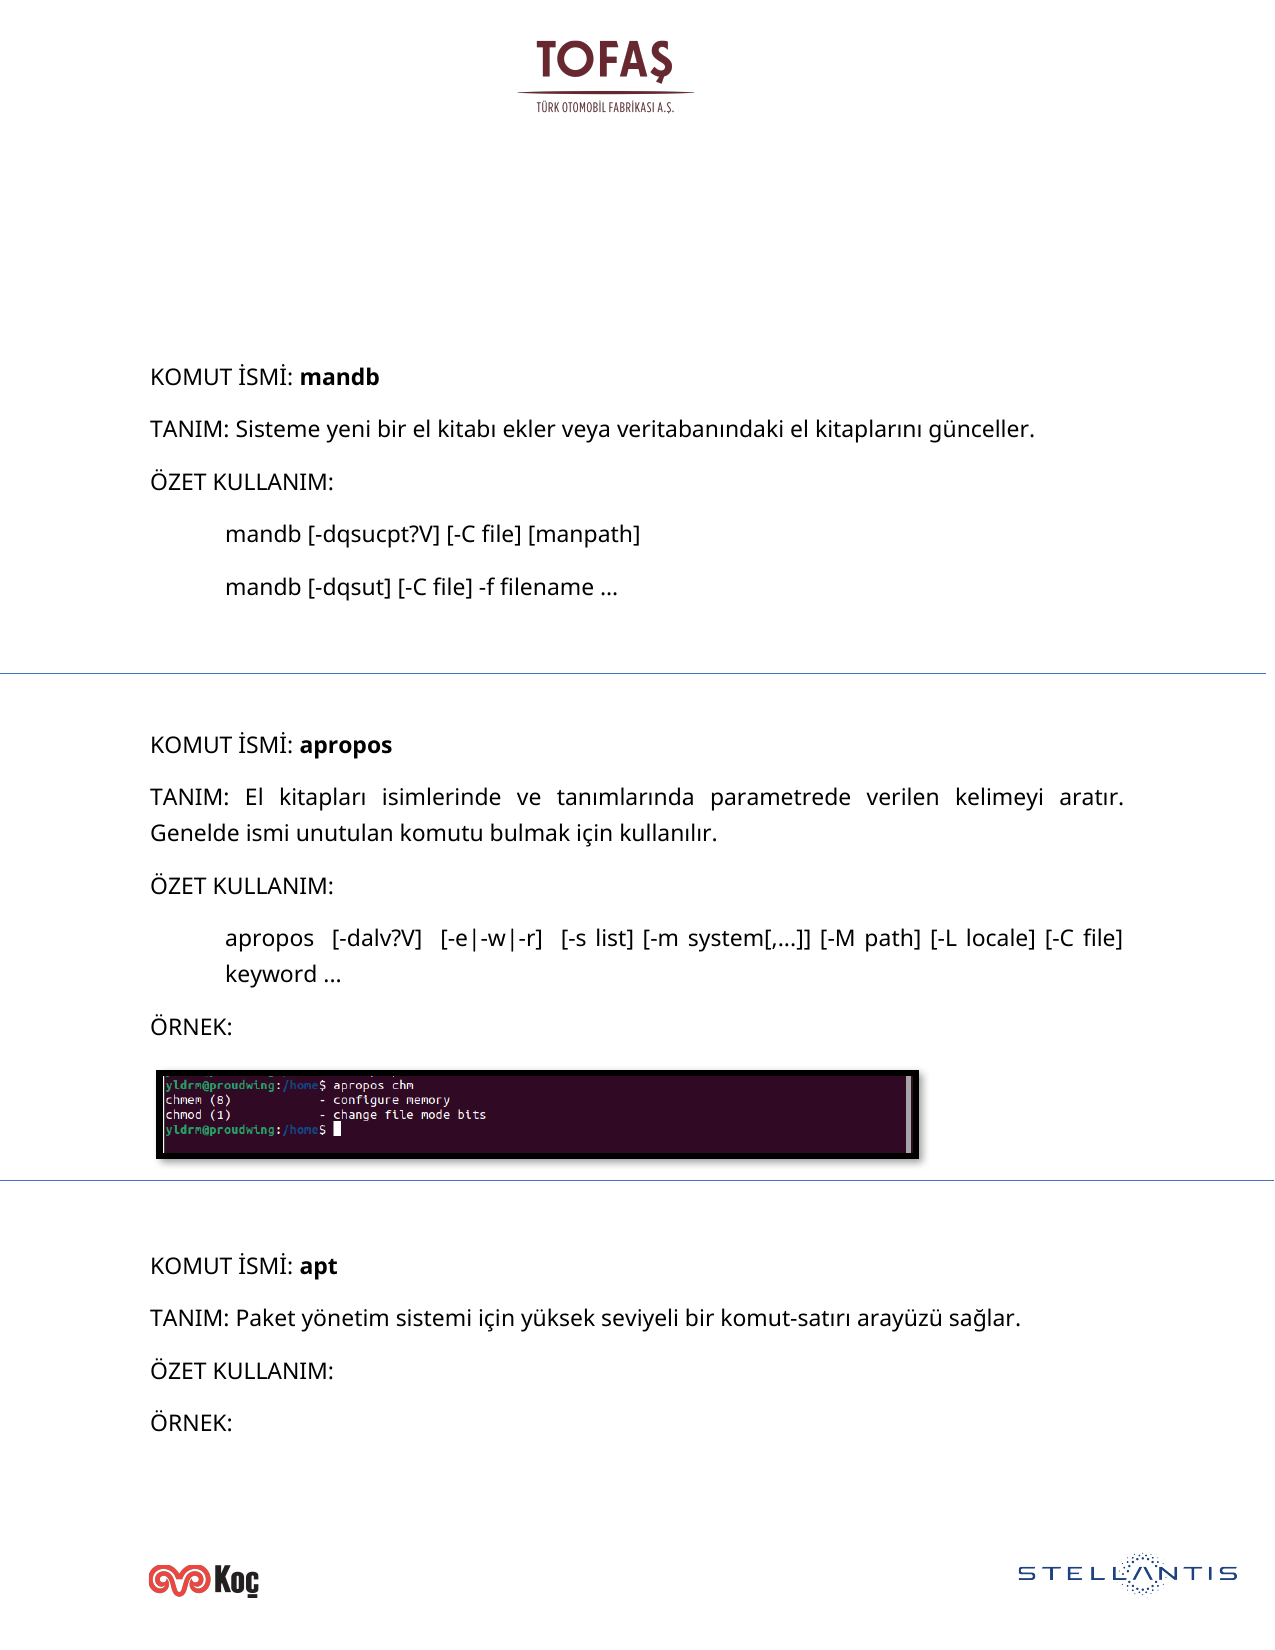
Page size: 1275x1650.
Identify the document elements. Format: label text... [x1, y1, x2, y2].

text ÖZET KULLANIM: [150, 870, 1125, 901]
text KOMUT İSMİ: apropos [150, 729, 1125, 760]
text TANIM: El kitapları isimlerinde ve tanımlarında parametrede verilen kelimeyi aratır. Genelde ismi unutulan komutu bulmak için kullanılır. [150, 781, 1125, 848]
text mandb [-dqsut] [-C file] -f filename … [150, 571, 1125, 602]
text mandb [-dqsucpt?V] [-C file] [manpath] [150, 518, 1125, 549]
text ÖZET KULLANIM: [150, 1355, 1125, 1386]
picture [1018, 1551, 1237, 1598]
text ÖRNEK: [150, 1011, 1125, 1042]
text TANIM: Paket yönetim sistemi için yüksek seviyeli bir komut-satırı arayüzü sağlar. [150, 1302, 1125, 1333]
text ÖZET KULLANIM: [150, 466, 1125, 497]
picture [511, 35, 698, 119]
text KOMUT İSMİ: mandb [150, 360, 1125, 392]
text ÖRNEK: [150, 1407, 1125, 1439]
text TANIM: Sisteme yeni bir el kitabı ekler veya veritabanındaki el kitaplarını günceller. [150, 413, 1125, 444]
picture [148, 1565, 259, 1598]
text apropos [-dalv?V] [-e|-w|-r] [-s list] [-m system[,...]] [-M path] [-L locale] [-C file] keyword ... [225, 922, 1125, 989]
picture [163, 1076, 913, 1153]
text KOMUT İSMİ: apt [150, 1249, 1125, 1281]
